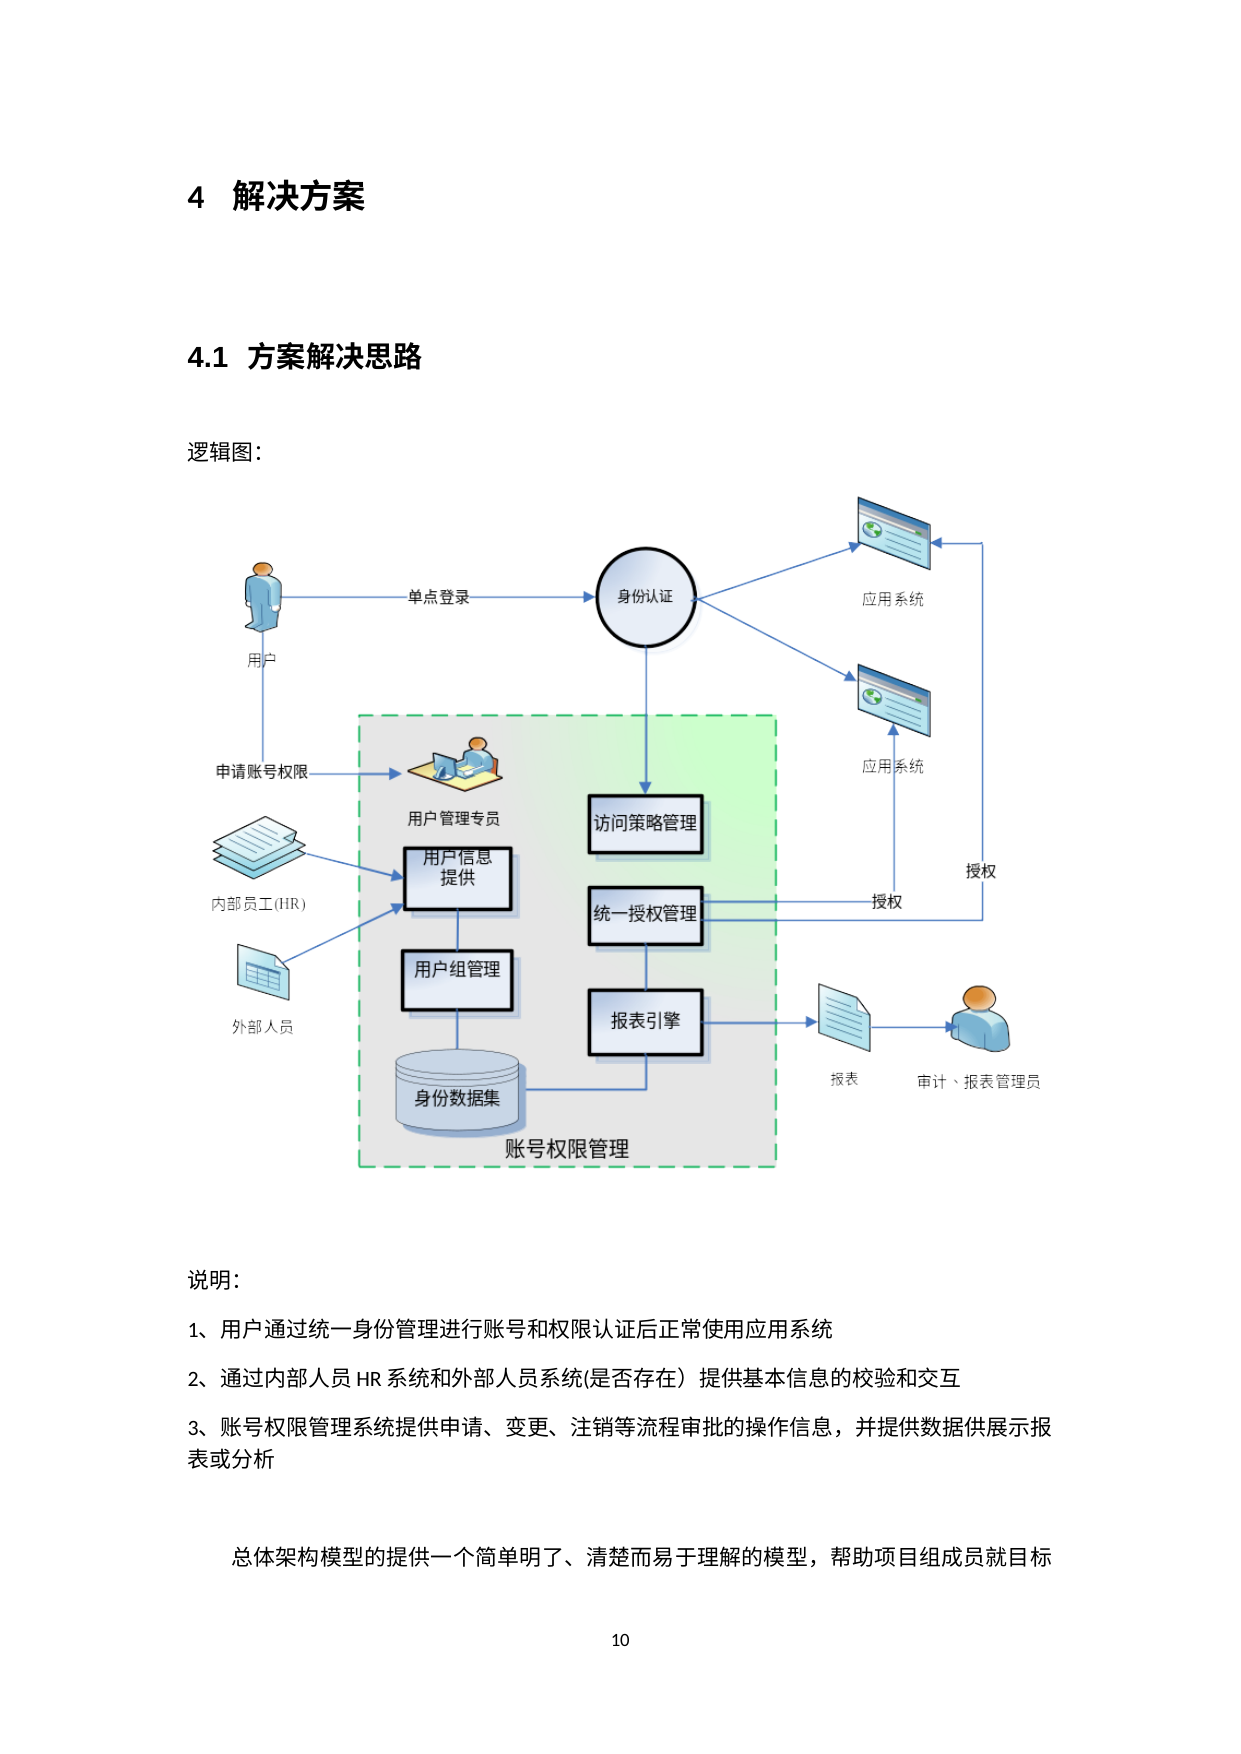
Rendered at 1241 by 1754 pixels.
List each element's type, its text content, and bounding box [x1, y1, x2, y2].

text 2、通过内部人员HR系统和外部人员系统(是否存在）提供基本信息的校验和交互 [187, 1360, 1053, 1393]
text 逻辑图： [187, 434, 1053, 467]
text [187, 1539, 1053, 1572]
text 1、用户通过统一身份管理进行账号和权限认证后正常使用应用系统 [187, 1312, 1053, 1344]
subtitle 解决方案 [187, 162, 1053, 227]
text 3、账号权限管理系统提供申请、变更、注销等流程审批的操作信息，并提供数据供展示报表或分析 [187, 1409, 1053, 1474]
subtitle 方案解决思路 [187, 322, 1053, 387]
text 说明： [187, 1263, 1053, 1295]
